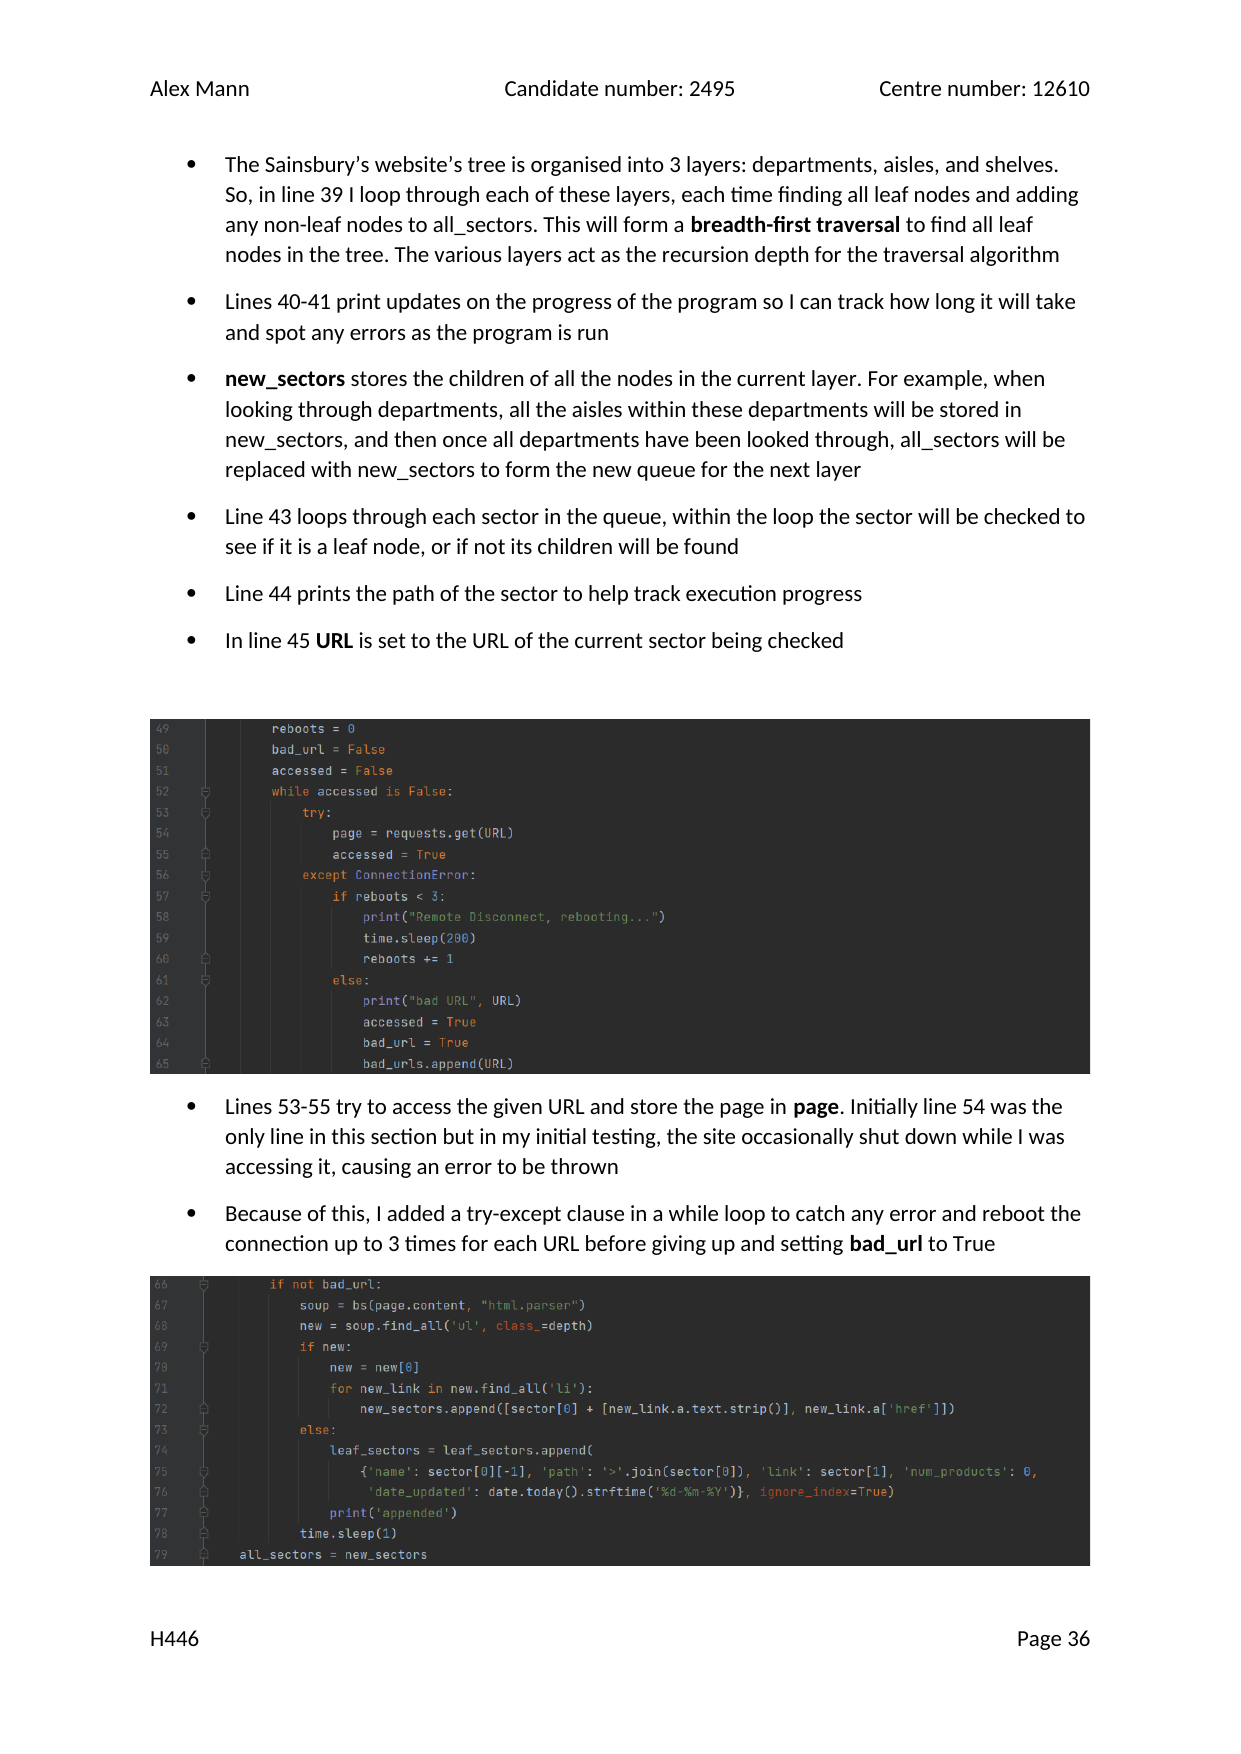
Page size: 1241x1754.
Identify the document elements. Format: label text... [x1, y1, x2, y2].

list Lines 53-55 try to access the given URL and store the page in page. Initially line 54 was the only line in this section but in my initial testing, the site occasionally shut down while I was accessing it, causing an error to be thrown [187, 1092, 1090, 1180]
list The Sainsbury’s website’s tree is organised into 3 layers: departments, aisles, and shelves. So, in line 39 I loop through each of these layers, each time finding all leaf nodes and adding any non-leaf nodes to all_sectors. This will form a breadth-first traversal to find all leaf nodes in the tree. The various layers act as the recursion depth for the traversal algorithm [187, 150, 1090, 269]
list new_sectors stores the children of all the nodes in the current layer. For example, when looking through departments, all the aisles within these departments will be stored in new_sectors, and then once all departments have been looked through, all_sectors will be replaced with new_sectors to form the new queue for the next layer [187, 364, 1090, 483]
picture [150, 1276, 1091, 1566]
list Because of this, I added a try-except clause in a while loop to catch any error and reboot the connection up to 3 times for each URL before giving up and setting bad_url to True [187, 1199, 1090, 1257]
picture [150, 719, 1091, 1074]
list Line 43 loops through each sector in the queue, within the loop the sector will be checked to see if it is a leaf node, or if not its children will be found [187, 502, 1090, 560]
list Line 44 prints the path of the sector to help track execution progress [187, 579, 1090, 607]
list Lines 40-41 print updates on the progress of the program so I can track how long it will take and spot any errors as the program is run [187, 287, 1090, 346]
list In line 45 URL is set to the URL of the current sector being checked [187, 626, 1090, 654]
